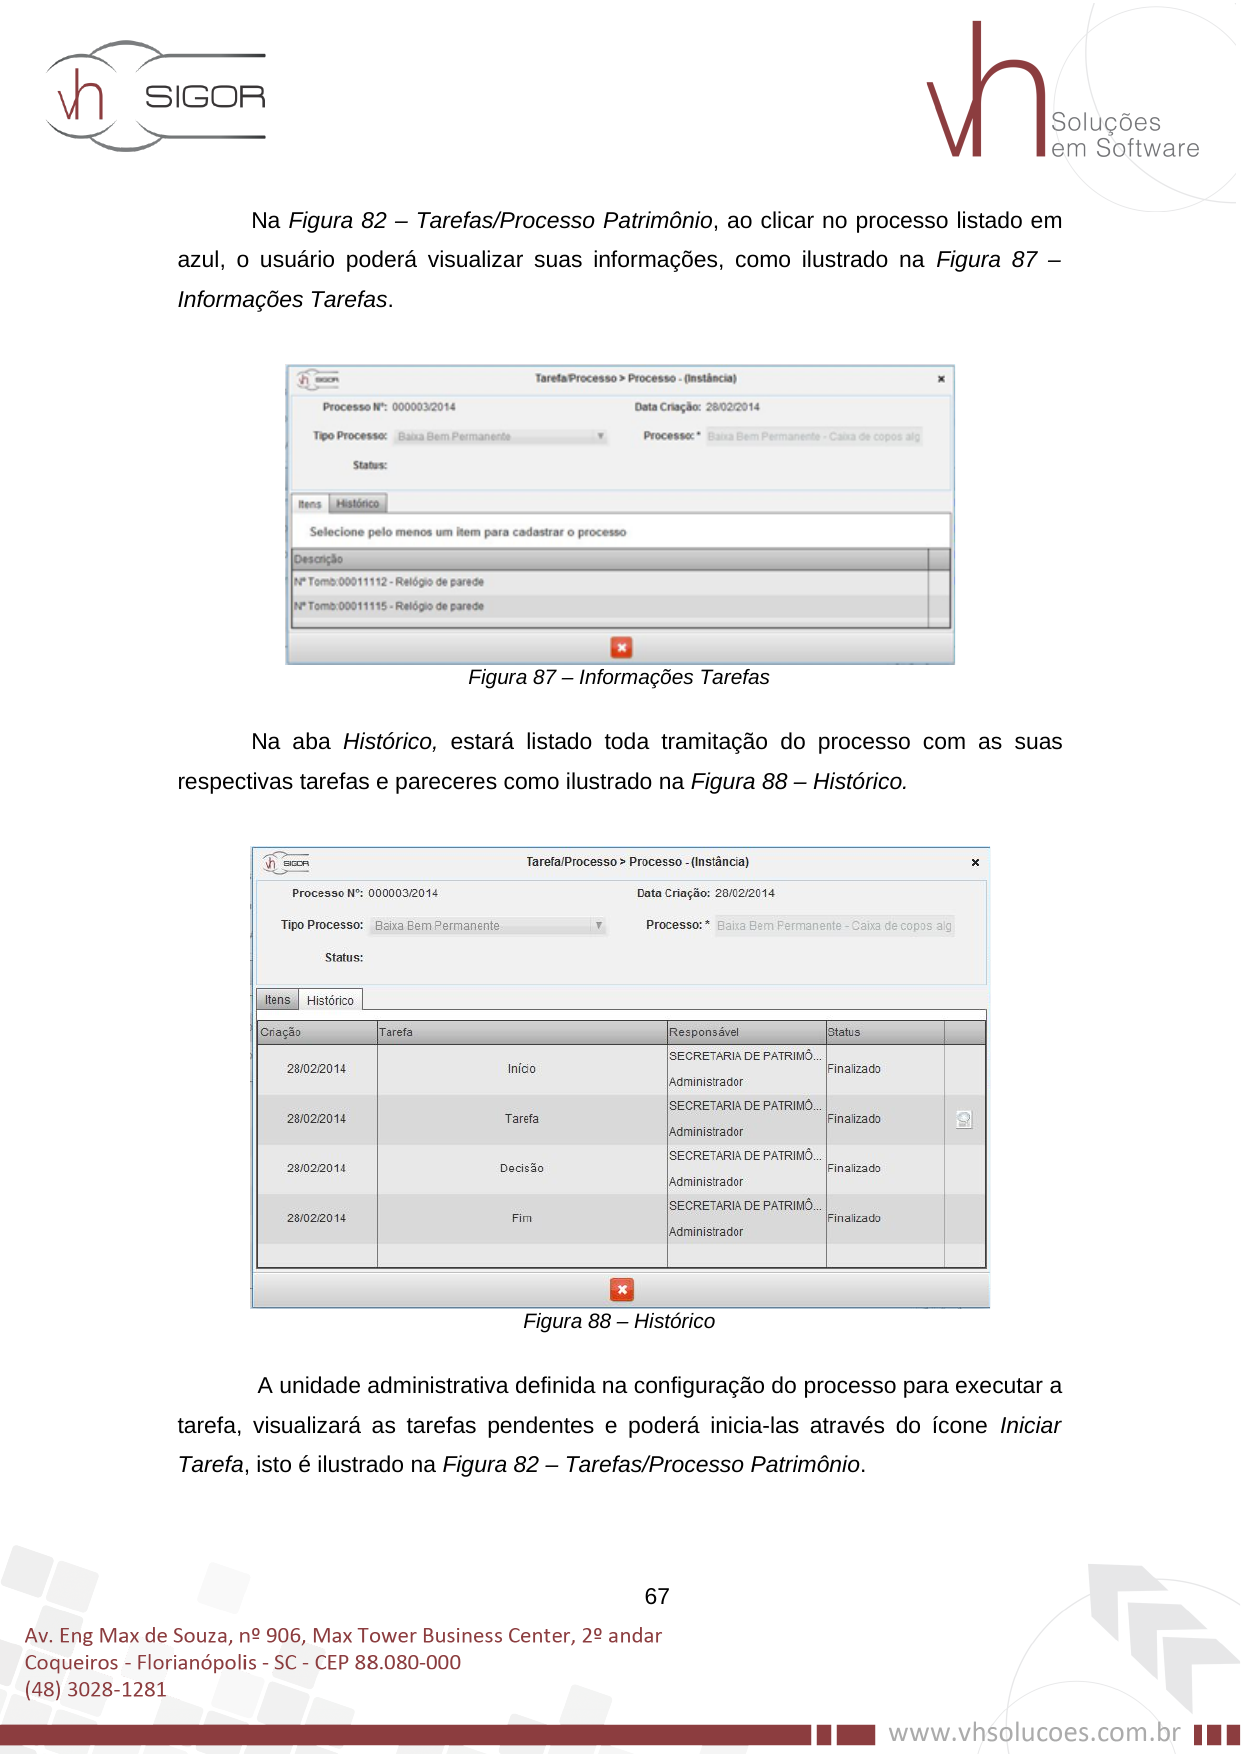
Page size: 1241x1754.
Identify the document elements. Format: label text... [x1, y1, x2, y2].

picture [285, 364, 956, 665]
picture [0, 1545, 1241, 1754]
text Na Figura 82 – Tarefas/Processo Patrimônio, ao clicar no processo listado em azul, o usuário poderá visualizar suas informações, como ilustrado na Figura 87 – Informações Tarefas. [177, 207, 1063, 312]
picture [45, 40, 266, 152]
text Figura 88 – Histórico [177, 1309, 1063, 1333]
text Figura 87 – Informações Tarefas [177, 665, 1063, 689]
text A unidade administrativa definida na configuração do processo para executar a tarefa, visualizará as tarefas pendentes e poderá inicia-las através do ícone Iniciar Tarefa, isto é ilustrado na Figura 82 – Tarefas/Processo Patrimônio. [177, 1372, 1063, 1478]
picture [926, 3, 1236, 212]
text Na aba Histórico, estará listado toda tramitação do processo com as suas respectivas tarefas e pareceres como ilustrado na Figura 88 – Histórico. [177, 728, 1063, 794]
picture [250, 846, 991, 1309]
